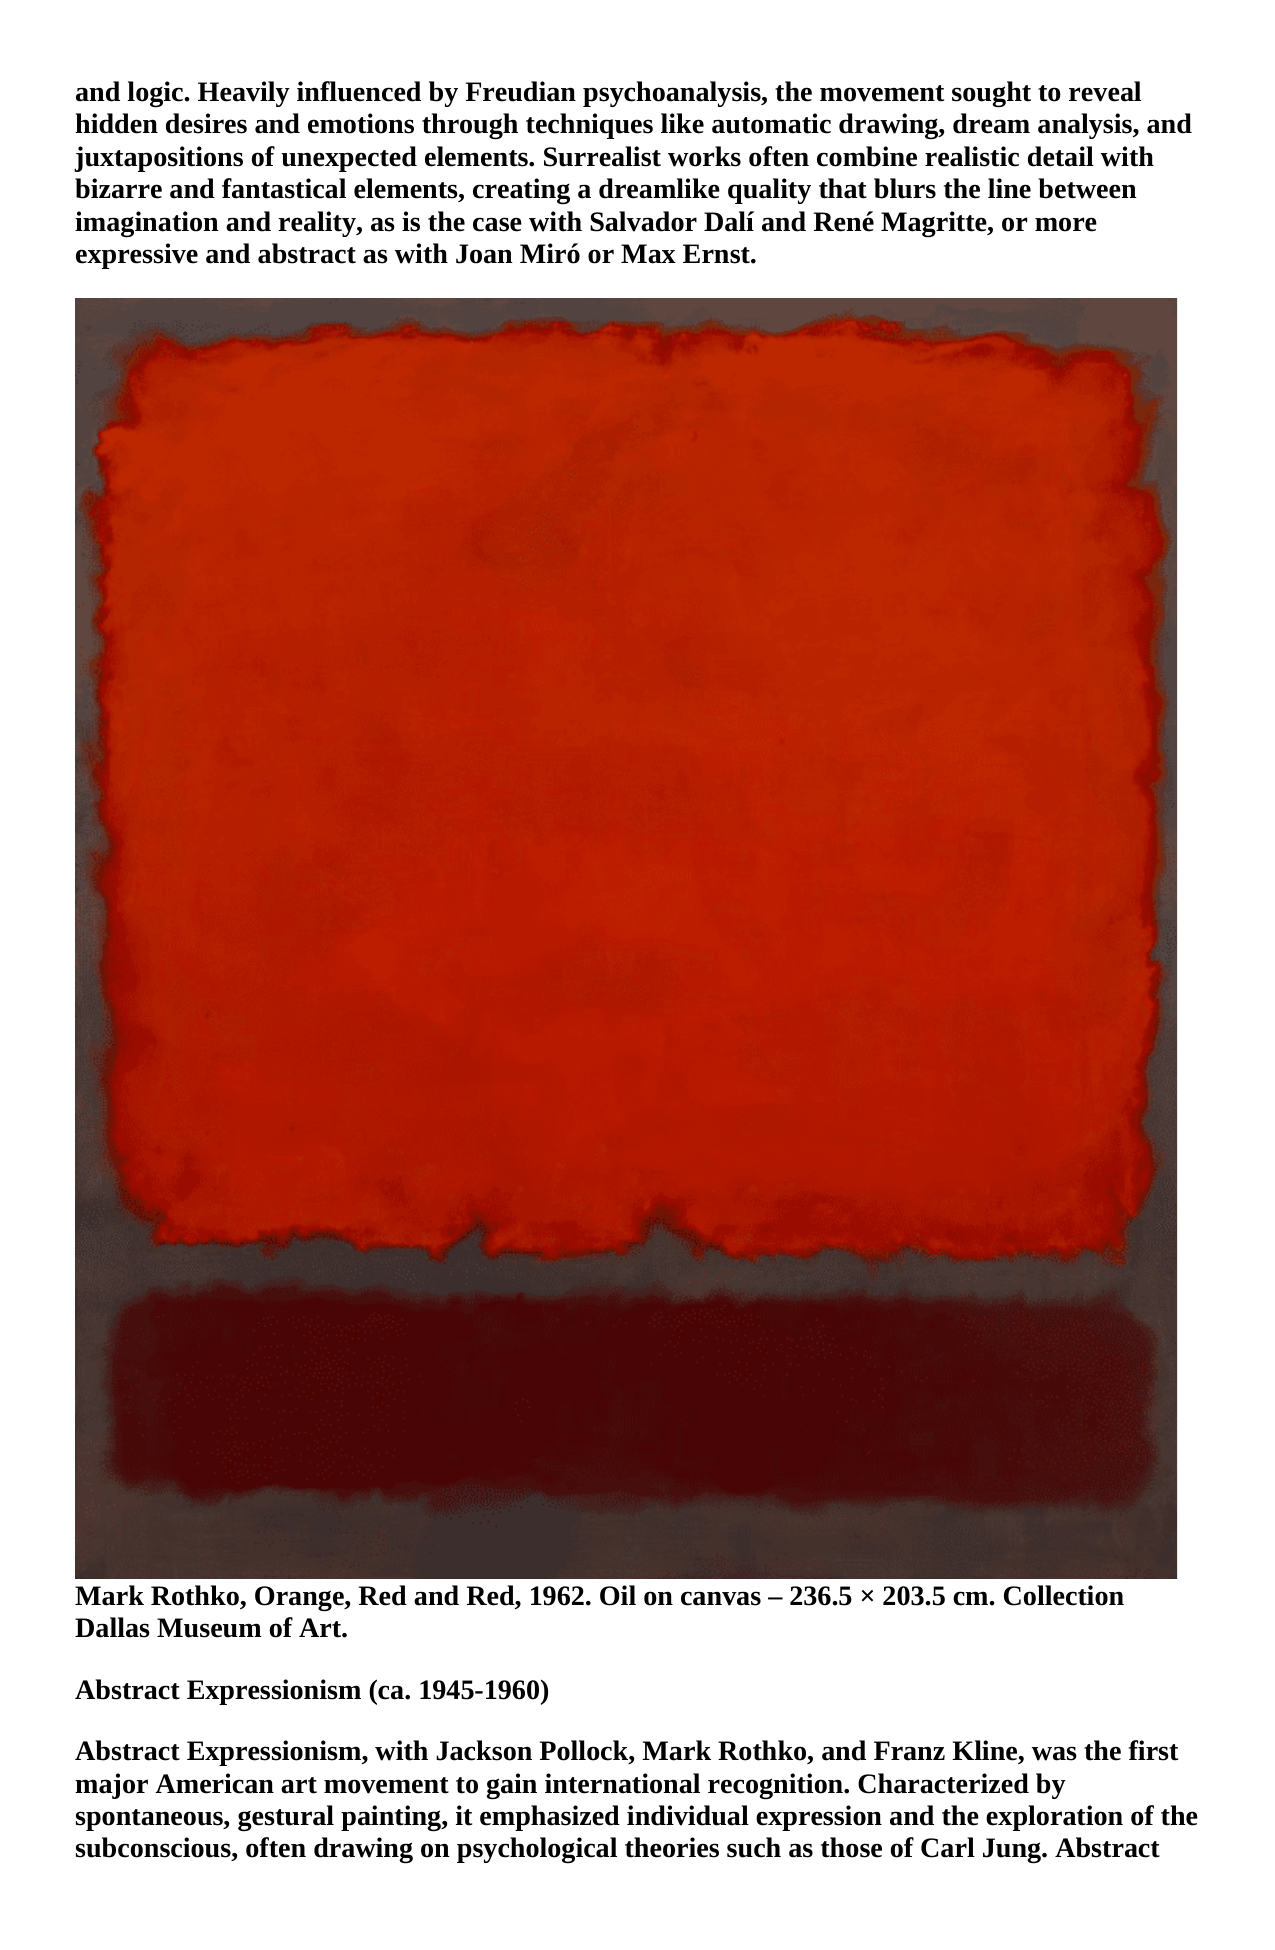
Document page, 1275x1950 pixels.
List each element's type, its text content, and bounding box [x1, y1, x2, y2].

text Abstract Expressionism (ca. 1945-1960) [75, 1673, 1200, 1705]
picture [75, 298, 1178, 1579]
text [75, 1734, 1200, 1864]
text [75, 75, 1200, 269]
